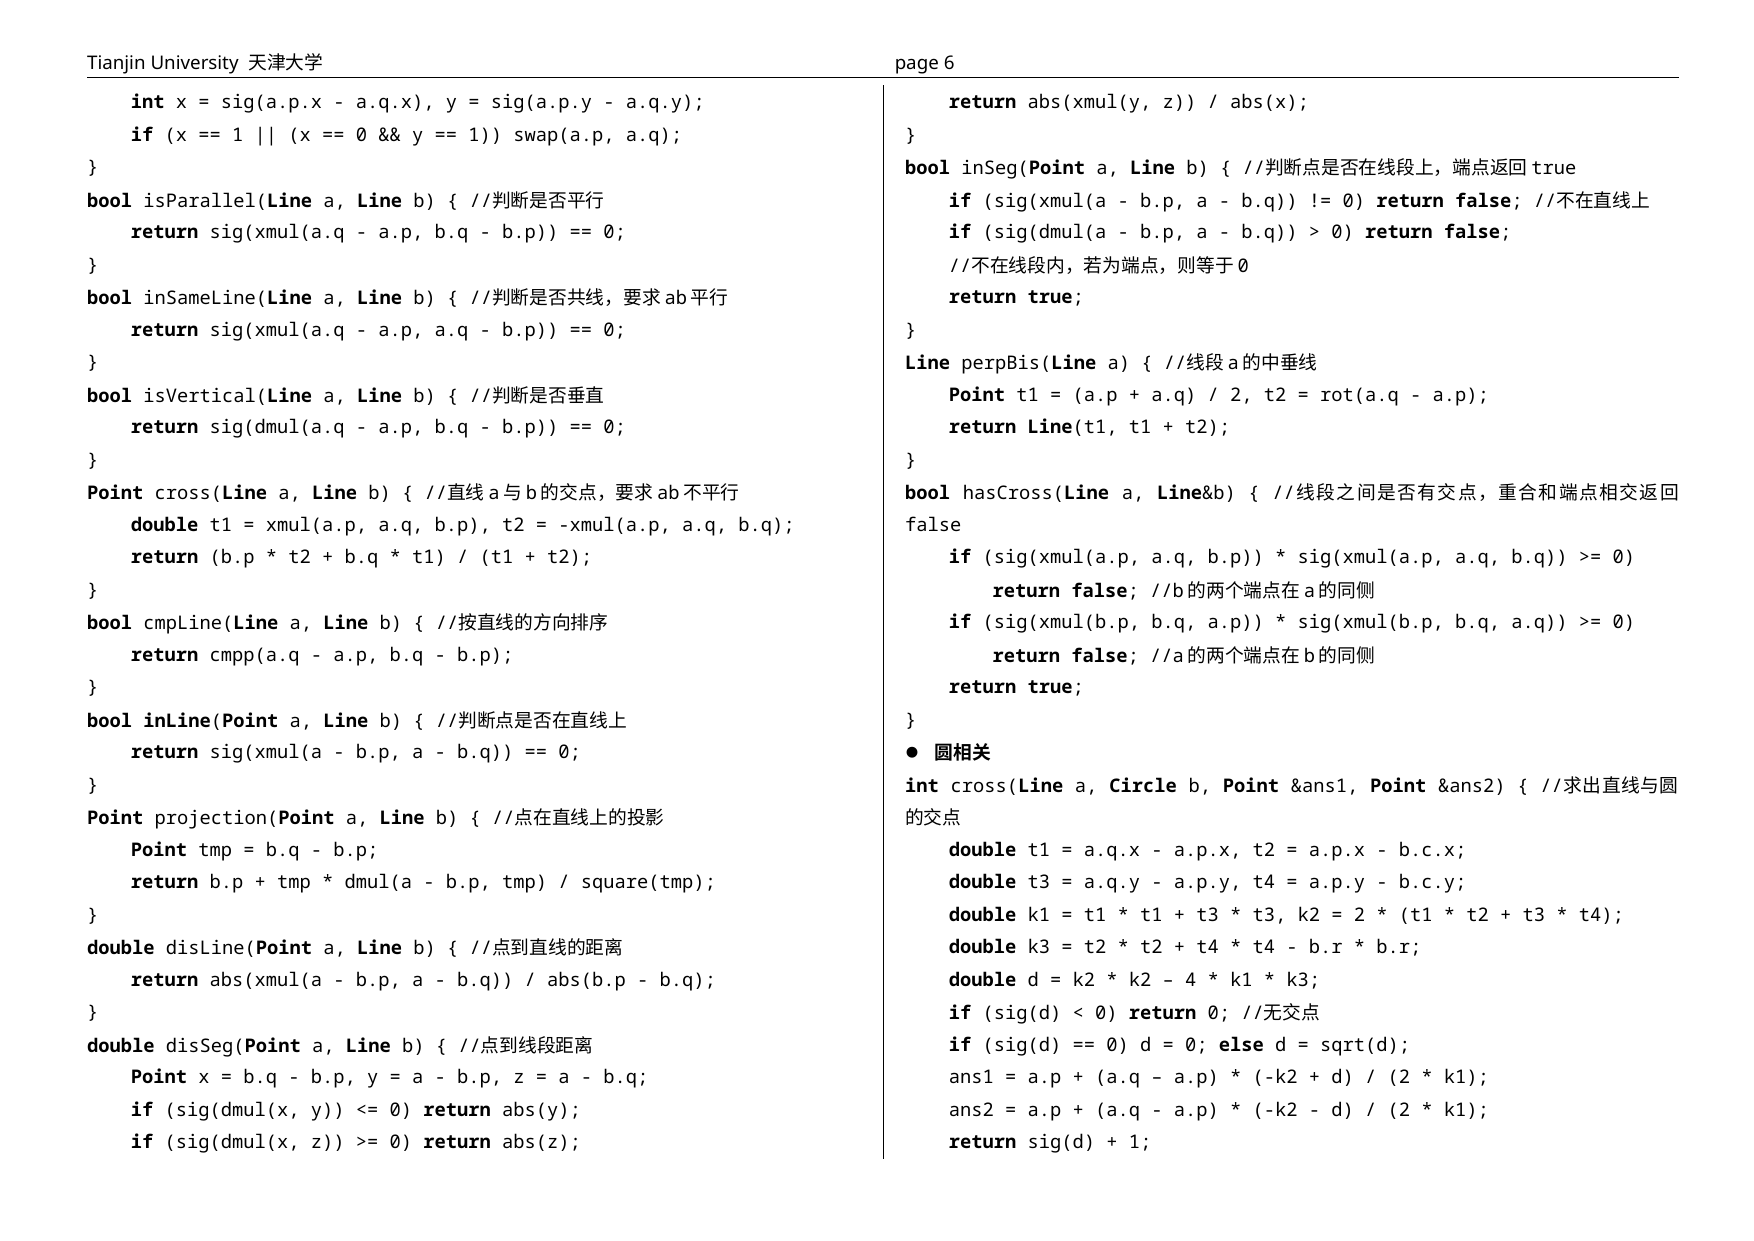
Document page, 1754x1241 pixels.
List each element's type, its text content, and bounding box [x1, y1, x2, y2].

text } [87, 150, 861, 183]
text Point tmp = b.q - b.p; [87, 833, 861, 865]
text return false; //b的两个端点在a的同侧 [905, 573, 1679, 605]
text if (sig(dmul(x, y)) <= 0) return abs(y); [87, 1093, 861, 1125]
text double k1 = t1 * t1 + t3 * t3, k2 = 2 * (t1 * t2 + t3 * t4); [905, 898, 1679, 930]
text //不在线段内，若为端点，则等于0 [905, 248, 1679, 280]
text double t1 = xmul(a.p, a.q, b.p), t2 = -xmul(a.p, a.q, b.q); [87, 508, 861, 540]
text double t3 = a.q.y - a.p.y, t4 = a.p.y - b.c.y; [905, 865, 1679, 898]
text Point x = b.q - b.p, y = a - b.p, z = a - b.q; [87, 1060, 861, 1093]
text return (b.p * t2 + b.q * t1) / (t1 + t2); [87, 540, 861, 573]
text } [905, 313, 1679, 345]
text return true; [905, 670, 1679, 703]
text } [905, 443, 1679, 475]
text } [87, 995, 861, 1028]
text bool hasCross(Line a, Line&b) { //线段之间是否有交点，重合和端点相交返回false [905, 475, 1679, 540]
text if (sig(dmul(x, z)) >= 0) return abs(z); [87, 1125, 861, 1158]
text } [87, 573, 861, 605]
text } [87, 443, 861, 475]
text double k3 = t2 * t2 + t4 * t4 - b.r * b.r; [905, 930, 1679, 963]
text return sig(xmul(a - b.p, a - b.q)) == 0; [87, 735, 861, 768]
text } [87, 670, 861, 703]
text return sig(dmul(a.q - a.p, b.q - b.p)) == 0; [87, 410, 861, 443]
text double disLine(Point a, Line b) { //点到直线的距离 [87, 930, 861, 963]
text return Line(t1, t1 + t2); [905, 410, 1679, 443]
text bool isVertical(Line a, Line b) { //判断是否垂直 [87, 378, 861, 410]
text return false; //a的两个端点在b的同侧 [905, 638, 1679, 670]
text bool inSeg(Point a, Line b) { //判断点是否在线段上，端点返回true [905, 150, 1679, 183]
text } [87, 768, 861, 800]
text ans2 = a.p + (a.q - a.p) * (-k2 - d) / (2 * k1); [905, 1093, 1679, 1125]
text return cmpp(a.q - a.p, b.q - b.p); [87, 638, 861, 670]
text int x = sig(a.p.x - a.q.x), y = sig(a.p.y - a.q.y); [87, 85, 861, 118]
text bool inSameLine(Line a, Line b) { //判断是否共线，要求ab平行 [87, 280, 861, 313]
text bool inLine(Point a, Line b) { //判断点是否在直线上 [87, 703, 861, 735]
text return abs(xmul(y, z)) / abs(x); [905, 85, 1679, 118]
text bool cmpLine(Line a, Line b) { //按直线的方向排序 [87, 605, 861, 638]
text Line perpBis(Line a) { //线段a的中垂线 [905, 345, 1679, 378]
text return b.p + tmp * dmul(a - b.p, tmp) / square(tmp); [87, 865, 861, 898]
text } [87, 345, 861, 378]
text return sig(xmul(a.q - a.p, b.q - b.p)) == 0; [87, 215, 861, 248]
text Point projection(Point a, Line b) { //点在直线上的投影 [87, 800, 861, 833]
text if (sig(d) < 0) return 0; //无交点 [905, 995, 1679, 1028]
text double disSeg(Point a, Line b) { //点到线段距离 [87, 1028, 861, 1060]
subtitle 圆相关 [905, 735, 1679, 768]
text bool isParallel(Line a, Line b) { //判断是否平行 [87, 183, 861, 215]
text return sig(xmul(a.q - a.p, a.q - b.p)) == 0; [87, 313, 861, 345]
text int cross(Line a, Circle b, Point &ans1, Point &ans2) { //求出直线与圆的交点 [905, 768, 1679, 833]
text if (sig(xmul(b.p, b.q, a.p)) * sig(xmul(b.p, b.q, a.q)) >= 0) [905, 605, 1679, 638]
text double t1 = a.q.x - a.p.x, t2 = a.p.x - b.c.x; [905, 833, 1679, 865]
text return sig(d) + 1; [905, 1125, 1679, 1158]
text if (sig(xmul(a.p, a.q, b.p)) * sig(xmul(a.p, a.q, b.q)) >= 0) [905, 540, 1679, 573]
text return true; [905, 280, 1679, 313]
text if (sig(dmul(a - b.p, a - b.q)) > 0) return false; [905, 215, 1679, 248]
text if (sig(xmul(a - b.p, a - b.q)) != 0) return false; //不在直线上 [905, 183, 1679, 215]
text } [87, 898, 861, 930]
text ans1 = a.p + (a.q – a.p) * (-k2 + d) / (2 * k1); [905, 1060, 1679, 1093]
text return abs(xmul(a - b.p, a - b.q)) / abs(b.p - b.q); [87, 963, 861, 995]
text if (sig(d) == 0) d = 0; else d = sqrt(d); [905, 1028, 1679, 1060]
text double d = k2 * k2 – 4 * k1 * k3; [905, 963, 1679, 995]
text if (x == 1 || (x == 0 && y == 1)) swap(a.p, a.q); [87, 118, 861, 150]
text Point cross(Line a, Line b) { //直线a与b的交点，要求ab不平行 [87, 475, 861, 508]
text Point t1 = (a.p + a.q) / 2, t2 = rot(a.q - a.p); [905, 378, 1679, 410]
text } [905, 703, 1679, 735]
text } [905, 118, 1679, 150]
text } [87, 248, 861, 280]
